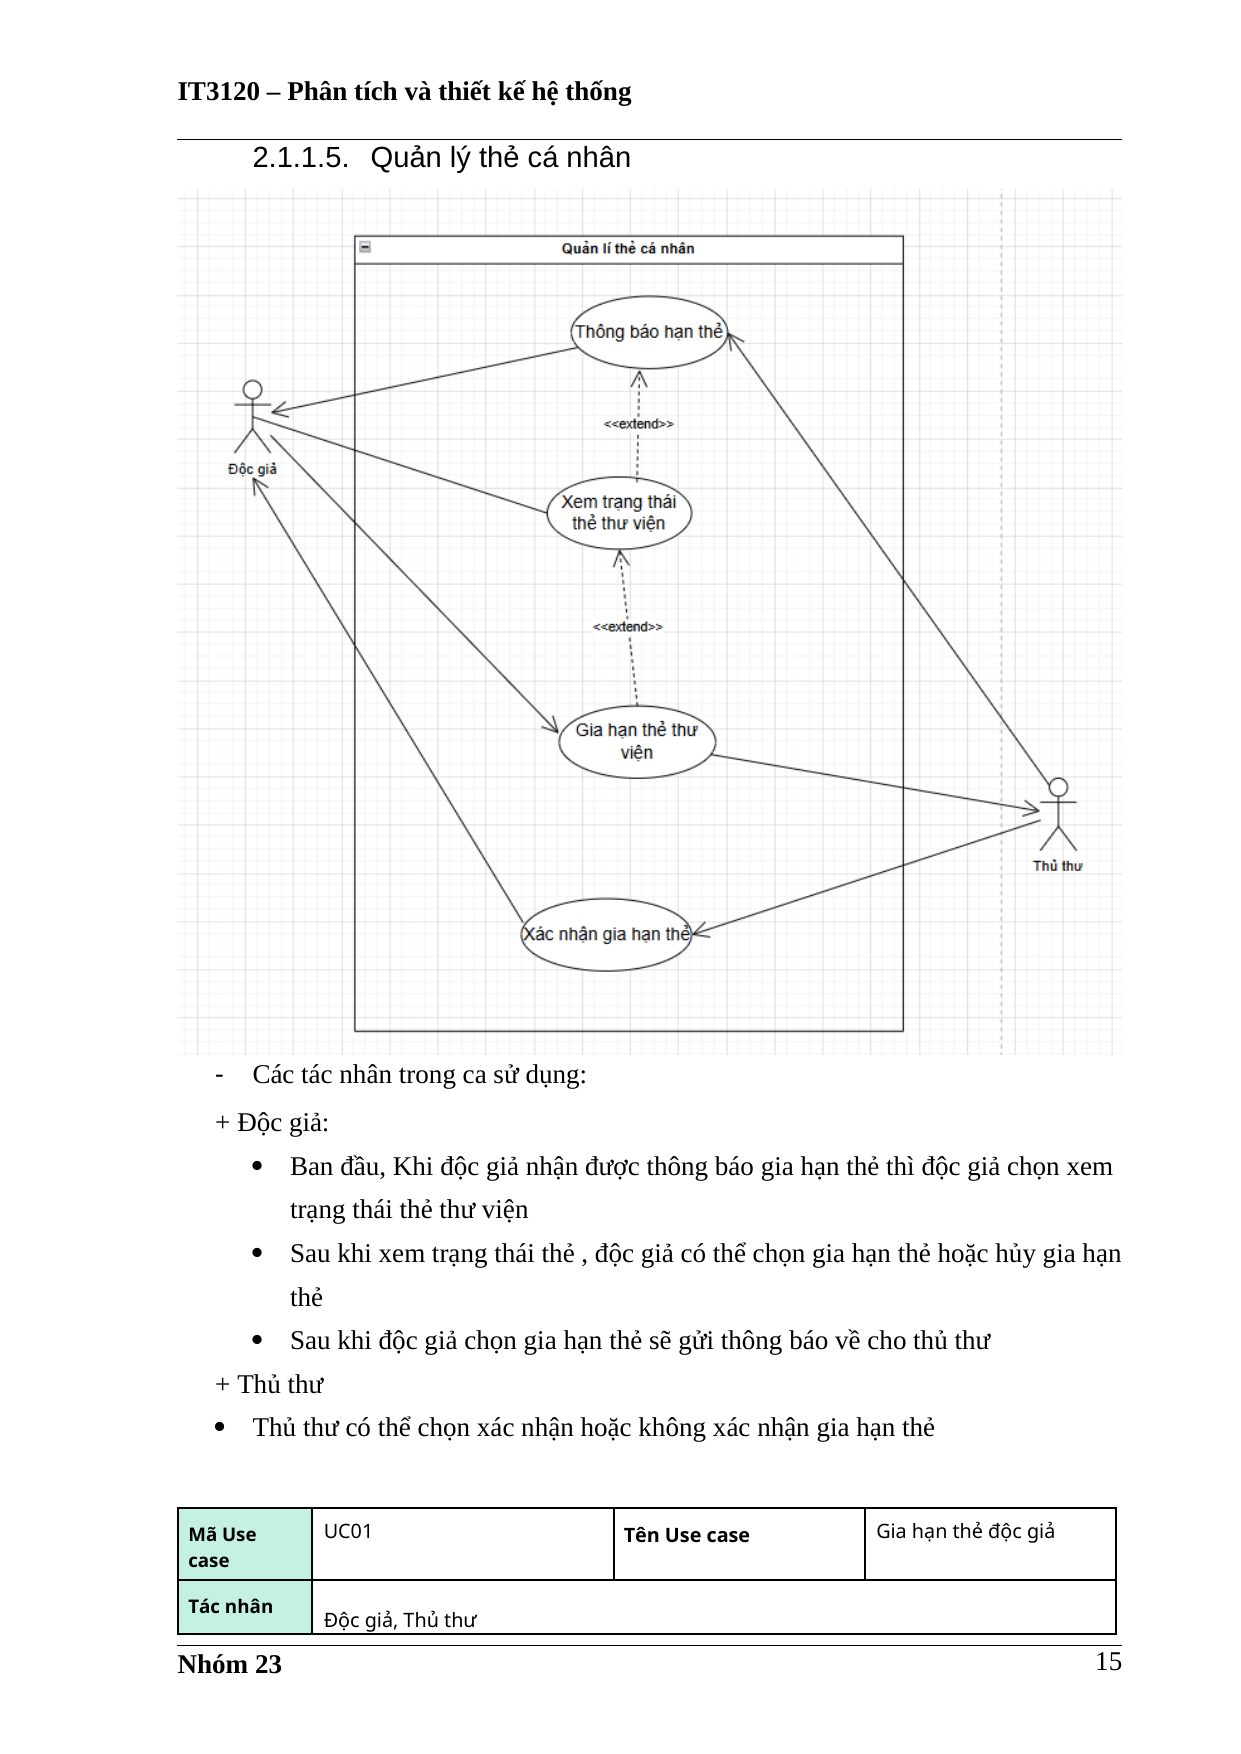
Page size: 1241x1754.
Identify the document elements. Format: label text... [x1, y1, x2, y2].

list Sau khi xem trạng thái thẻ , độc giả có thể chọn gia hạn thẻ hoặc hủy gia hạn thẻ [252, 1237, 1122, 1312]
list Thủ thư có thể chọn xác nhận hoặc không xác nhận gia hạn thẻ [215, 1411, 1122, 1443]
list + Thủ thư [215, 1368, 1122, 1399]
table_header Mã Use case [179, 1509, 311, 1579]
list Các tác nhân trong ca sử dụng: [215, 1055, 1122, 1092]
list Ban đầu, Khi độc giả nhận được thông báo gia hạn thẻ thì độc giả chọn xem trạng thái thẻ thư viện [252, 1150, 1122, 1224]
table_header Gia hạn thẻ độc giả [866, 1509, 1115, 1579]
table_cell Độc giả, Thủ thư [313, 1581, 1115, 1633]
table_header Tên Use case [615, 1509, 864, 1579]
list Sau khi độc giả chọn gia hạn thẻ sẽ gửi thông báo về cho thủ thư [252, 1324, 1122, 1355]
subtitle Quản lý thẻ cá nhân [252, 140, 1122, 174]
table_cell Tác nhân [179, 1581, 311, 1633]
picture [177, 189, 1123, 1055]
list + Độc giả: [215, 1106, 1122, 1137]
table_header UC01 [313, 1509, 613, 1579]
